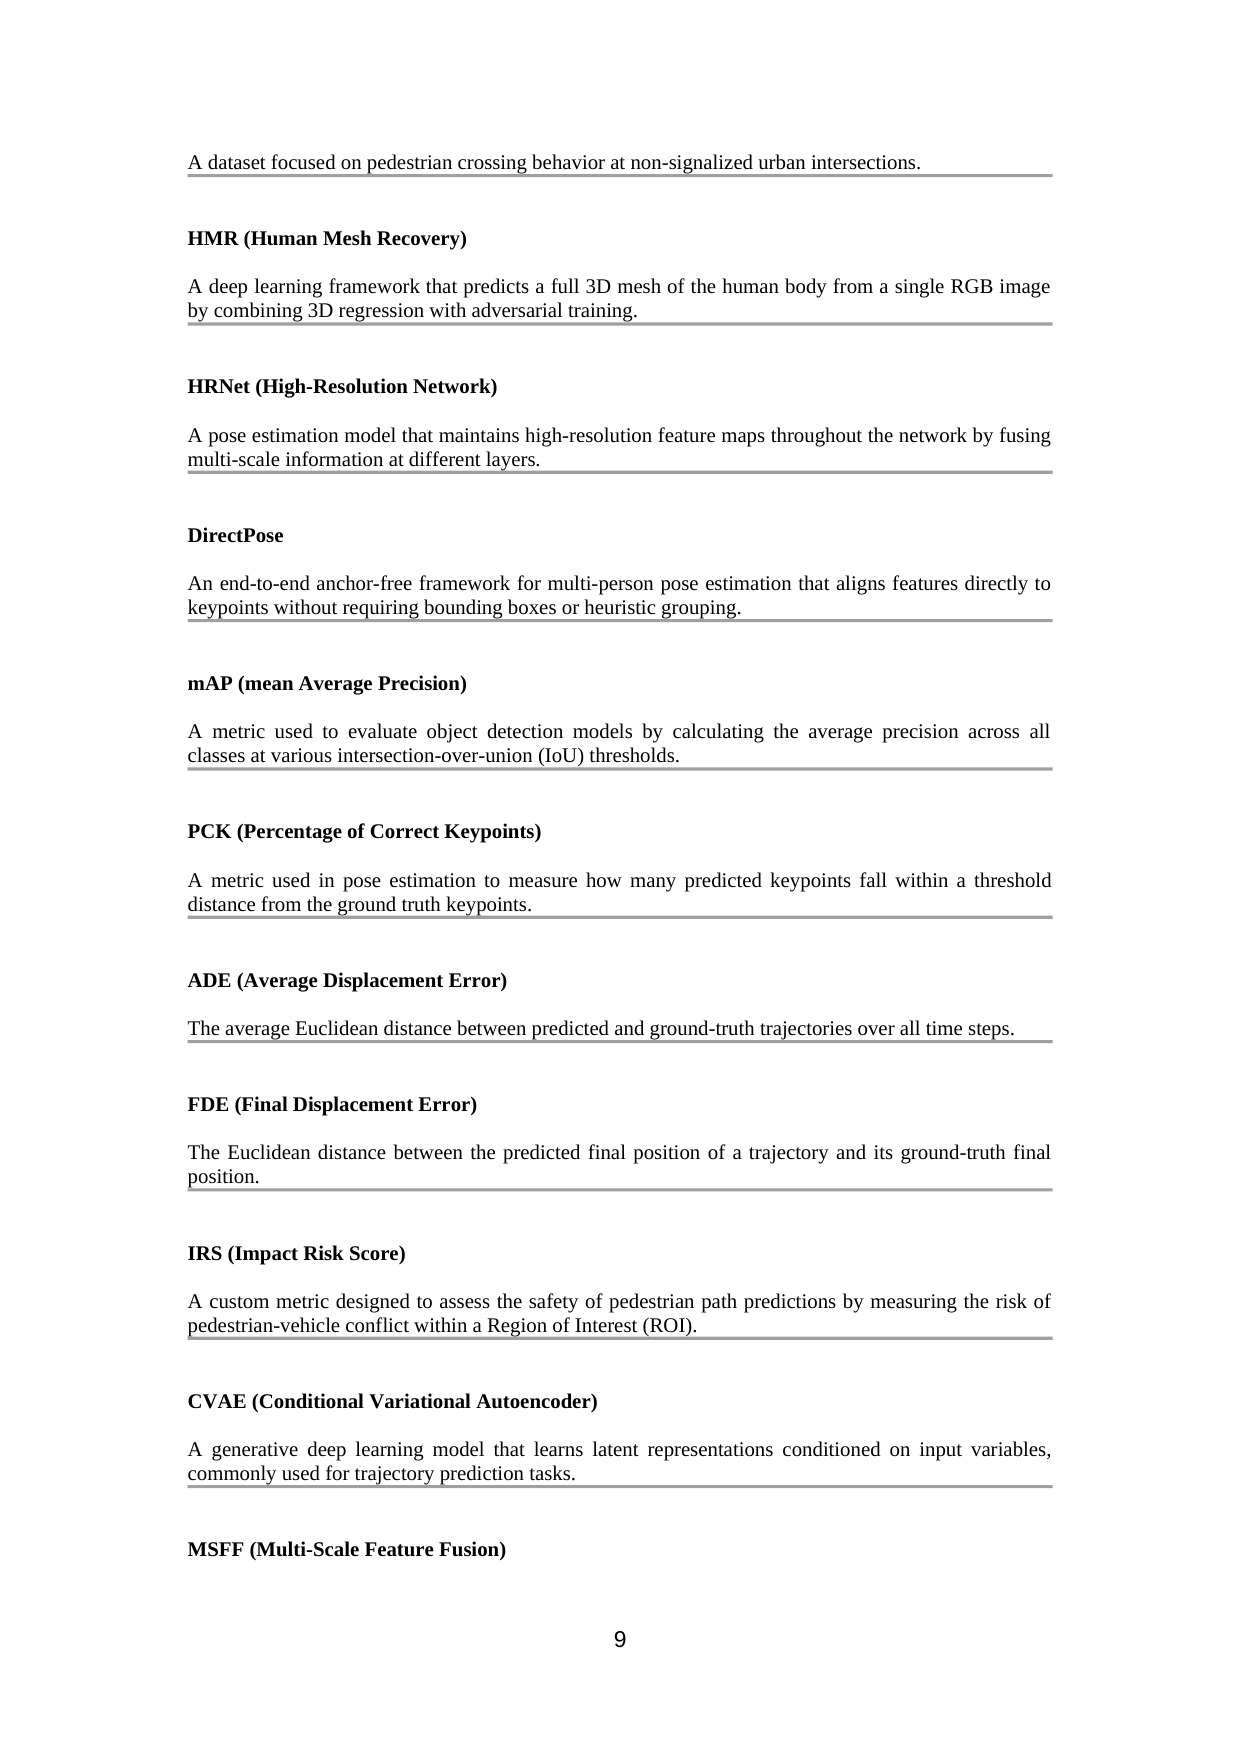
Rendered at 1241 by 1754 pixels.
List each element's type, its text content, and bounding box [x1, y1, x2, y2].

text ADE (Average Displacement Error) [187, 968, 1053, 992]
text The Euclidean distance between the predicted final position of a trajectory and its ground-truth final position. [187, 1140, 1053, 1188]
text A dataset focused on pedestrian crossing behavior at non-signalized urban intersections. [187, 150, 1053, 174]
text A generative deep learning model that learns latent representations conditioned on input variables, commonly used for trajectory prediction tasks. [187, 1437, 1053, 1485]
text A custom metric designed to assess the safety of pedestrian path predictions by measuring the risk of pedestrian-vehicle conflict within a Region of Interest (ROI). [187, 1288, 1053, 1336]
text PCK (Percentage of Correct Keypoints) [187, 819, 1053, 843]
text IRS (Impact Risk Score) [187, 1240, 1053, 1264]
text The average Euclidean distance between predicted and ground-truth trajectories over all time steps. [187, 1016, 1053, 1040]
text A metric used in pose estimation to measure how many predicted keypoints fall within a threshold distance from the ground truth keypoints. [187, 868, 1053, 915]
text HMR (Human Mesh Recovery) [187, 226, 1053, 250]
text A deep learning framework that predicts a full 3D mesh of the human body from a single RGB image by combining 3D regression with adversarial training. [187, 274, 1053, 322]
text An end-to-end anchor-free framework for multi-person pose estimation that aligns features directly to keypoints without requiring bounding boxes or heuristic grouping. [187, 571, 1053, 619]
text DirectPose [187, 523, 1053, 547]
text A metric used to evaluate object detection models by calculating the average precision across all classes at various intersection-over-union (IoU) thresholds. [187, 719, 1053, 767]
text HRNet (High-Resolution Network) [187, 374, 1053, 398]
text FDE (Final Displacement Error) [187, 1092, 1053, 1116]
text mAP (mean Average Precision) [187, 671, 1053, 695]
text A pose estimation model that maintains high-resolution feature maps throughout the network by fusing multi-scale information at different layers. [187, 423, 1053, 470]
text CVAE (Conditional Variational Autoencoder) [187, 1389, 1053, 1413]
text MSFF (Multi-Scale Feature Fusion) [187, 1537, 1053, 1561]
